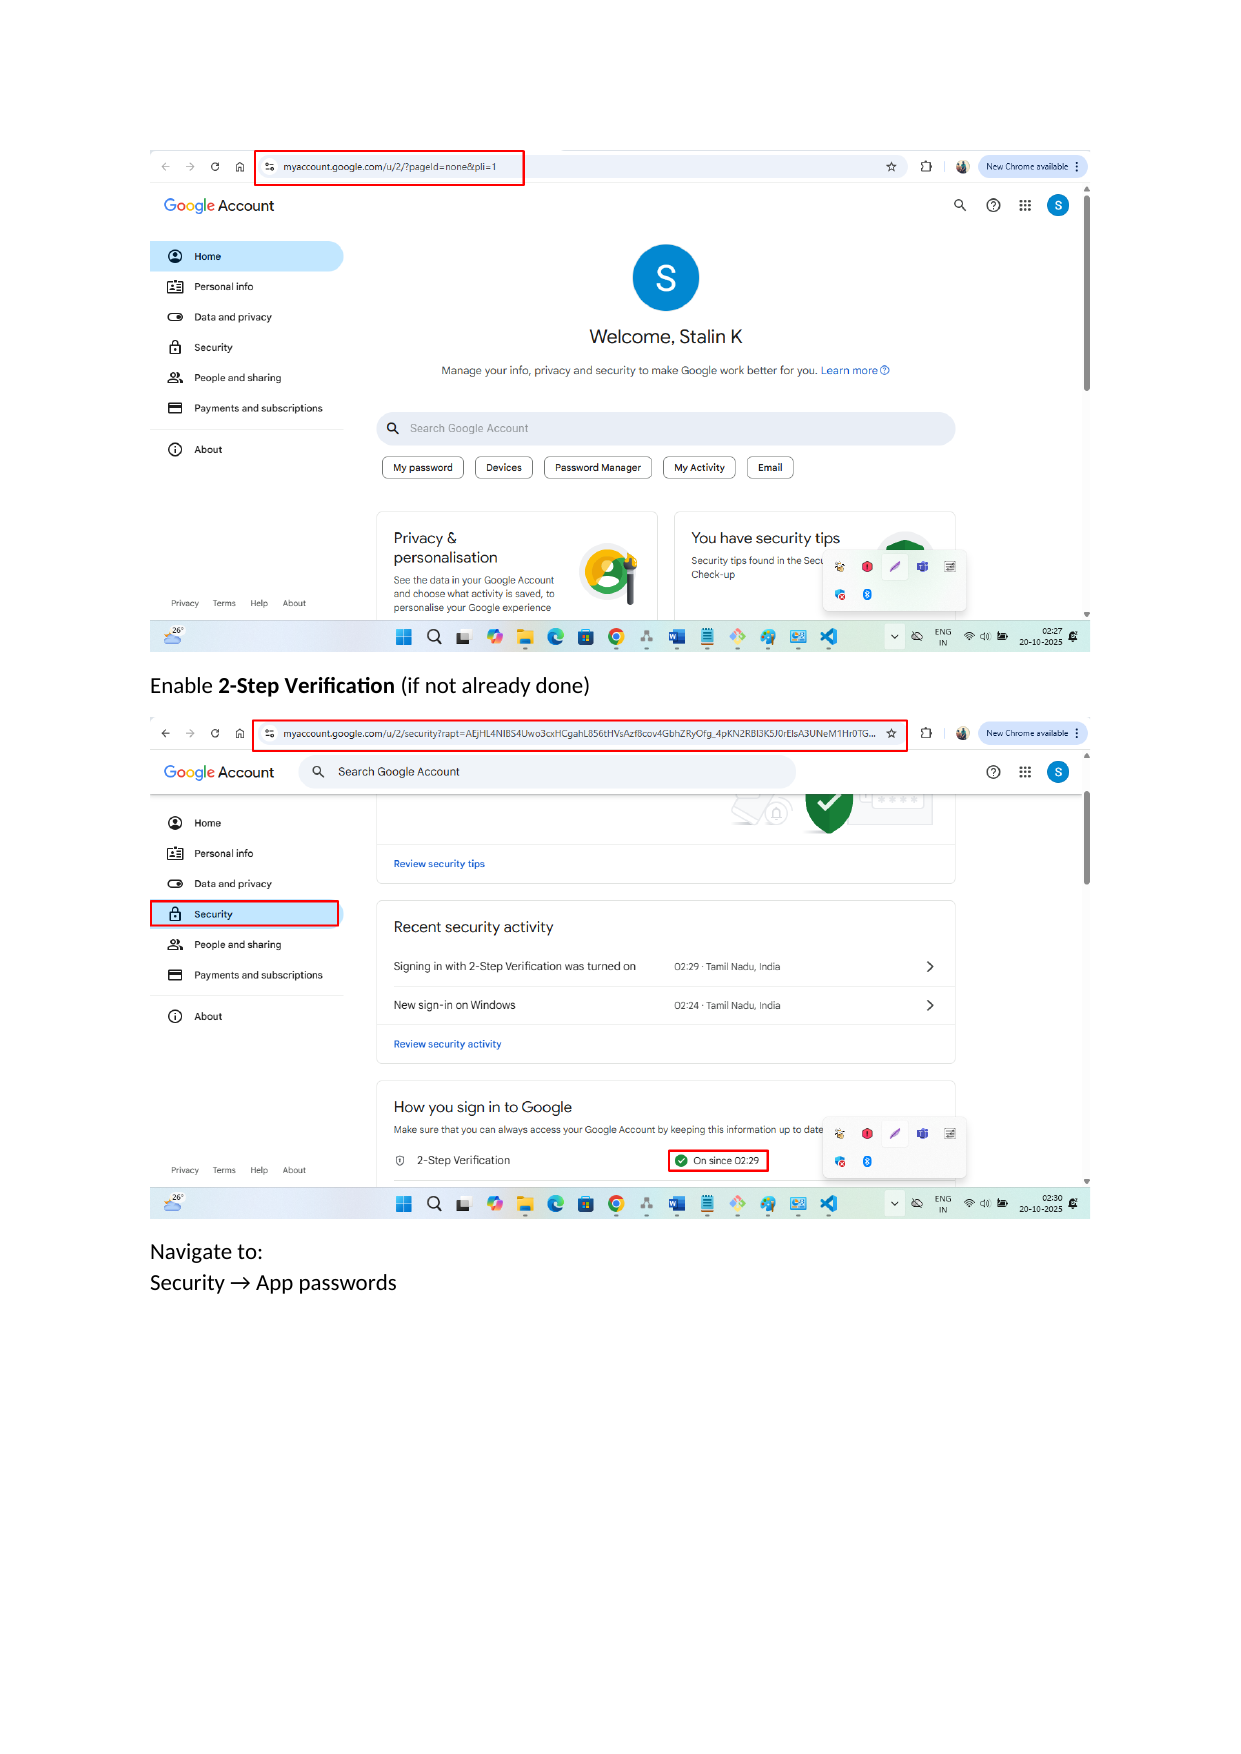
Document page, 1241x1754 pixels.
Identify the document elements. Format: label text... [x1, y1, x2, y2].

text Navigate to: Security → App passwords [150, 1237, 1090, 1296]
picture [150, 717, 1091, 1219]
text Enable 2-Step Verification (if not already done) [150, 671, 1090, 699]
picture [150, 150, 1091, 652]
